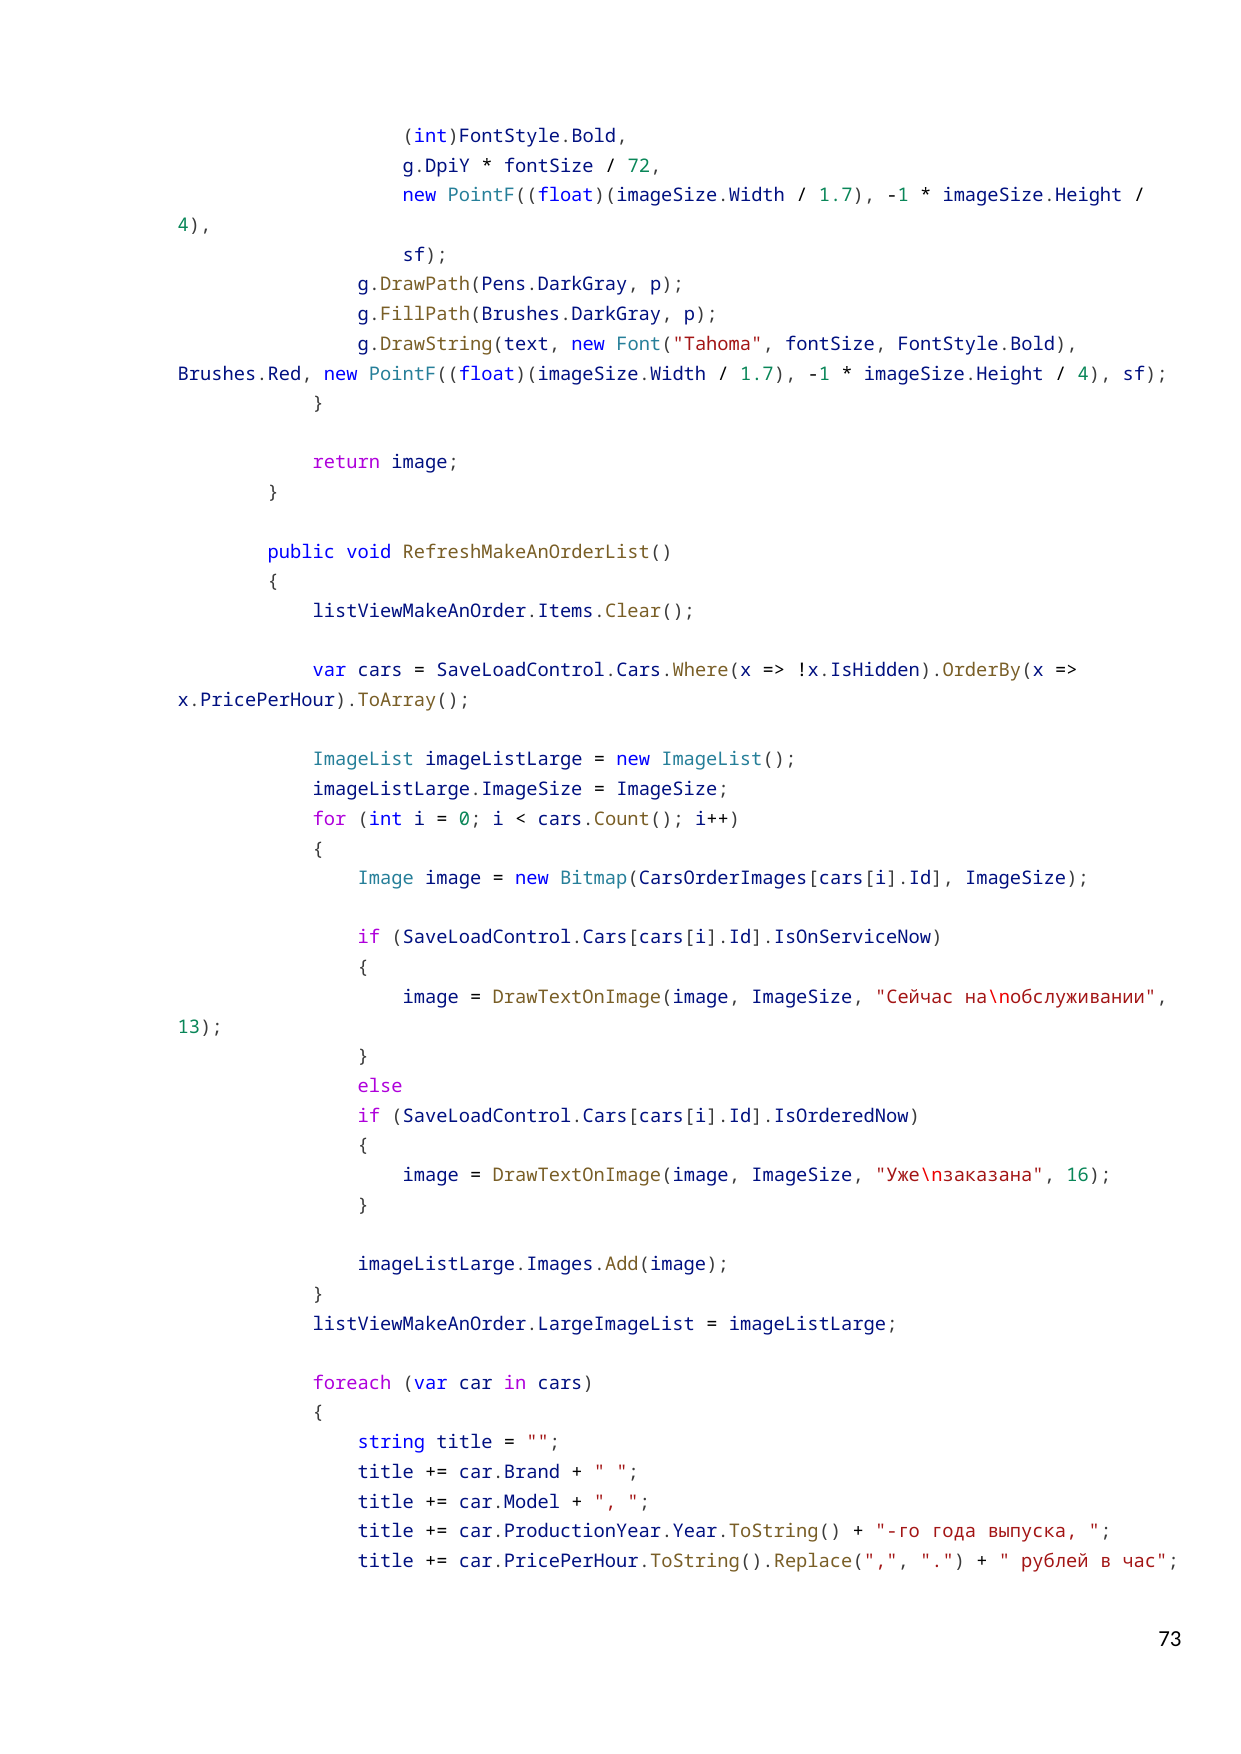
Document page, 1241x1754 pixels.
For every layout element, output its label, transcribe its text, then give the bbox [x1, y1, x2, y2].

text (int)FontStyle.Bold, [177, 118, 1181, 148]
text foreach (var car in cars) [177, 1365, 1181, 1395]
text imageListLarge.ImageSize = ImageSize; [177, 771, 1181, 801]
text image = DrawTextOnImage(image, ImageSize, "Сейчас на\nобслуживании", 13); [177, 979, 1181, 1038]
text else [177, 1068, 1181, 1098]
text image = DrawTextOnImage(image, ImageSize, "Уже\nзаказана", 16); [177, 1157, 1181, 1187]
text public void RefreshMakeAnOrderList() [177, 534, 1181, 563]
text title += car.Brand + " "; [177, 1454, 1181, 1484]
text { [177, 563, 1181, 593]
text listViewMakeAnOrder.LargeImageList = imageListLarge; [177, 1306, 1181, 1335]
text title += car.PricePerHour.ToString().Replace(",", ".") + " рублей в час"; [177, 1543, 1181, 1573]
text title += car.Model + ", "; [177, 1484, 1181, 1513]
text } [177, 385, 1181, 415]
text g.FillPath(Brushes.DarkGray, p); [177, 296, 1181, 326]
text return image; [177, 445, 1181, 474]
text if (SaveLoadControl.Cars[cars[i].Id].IsOrderedNow) [177, 1098, 1181, 1127]
text ImageList imageListLarge = new ImageList(); [177, 742, 1181, 771]
text var cars = SaveLoadControl.Cars.Where(x => !x.IsHidden).OrderBy(x => x.PricePerHour).ToArray(); [177, 652, 1181, 712]
text g.DrawString(text, new Font("Tahoma", fontSize, FontStyle.Bold), Brushes.Red, new PointF((float)(imageSize.Width / 1.7), -1 * imageSize.Height / 4), sf); [177, 326, 1181, 385]
text sf); [177, 237, 1181, 267]
text g.DrawPath(Pens.DarkGray, p); [177, 267, 1181, 296]
text } [177, 474, 1181, 504]
text imageListLarge.Images.Add(image); [177, 1246, 1181, 1276]
text } [177, 1276, 1181, 1306]
text { [177, 1395, 1181, 1424]
text { [177, 949, 1181, 979]
text } [177, 1038, 1181, 1068]
text { [177, 1127, 1181, 1157]
text new PointF((float)(imageSize.Width / 1.7), -1 * imageSize.Height / 4), [177, 177, 1181, 237]
text listViewMakeAnOrder.Items.Clear(); [177, 593, 1181, 623]
text Image image = new Bitmap(CarsOrderImages[cars[i].Id], ImageSize); [177, 860, 1181, 890]
text g.DpiY * fontSize / 72, [177, 148, 1181, 177]
text string title = ""; [177, 1424, 1181, 1454]
text { [177, 831, 1181, 860]
text } [177, 1187, 1181, 1217]
text title += car.ProductionYear.Year.ToString() + "-го года выпуска, "; [177, 1513, 1181, 1543]
text for (int i = 0; i < cars.Count(); i++) [177, 801, 1181, 831]
text if (SaveLoadControl.Cars[cars[i].Id].IsOnServiceNow) [177, 920, 1181, 949]
